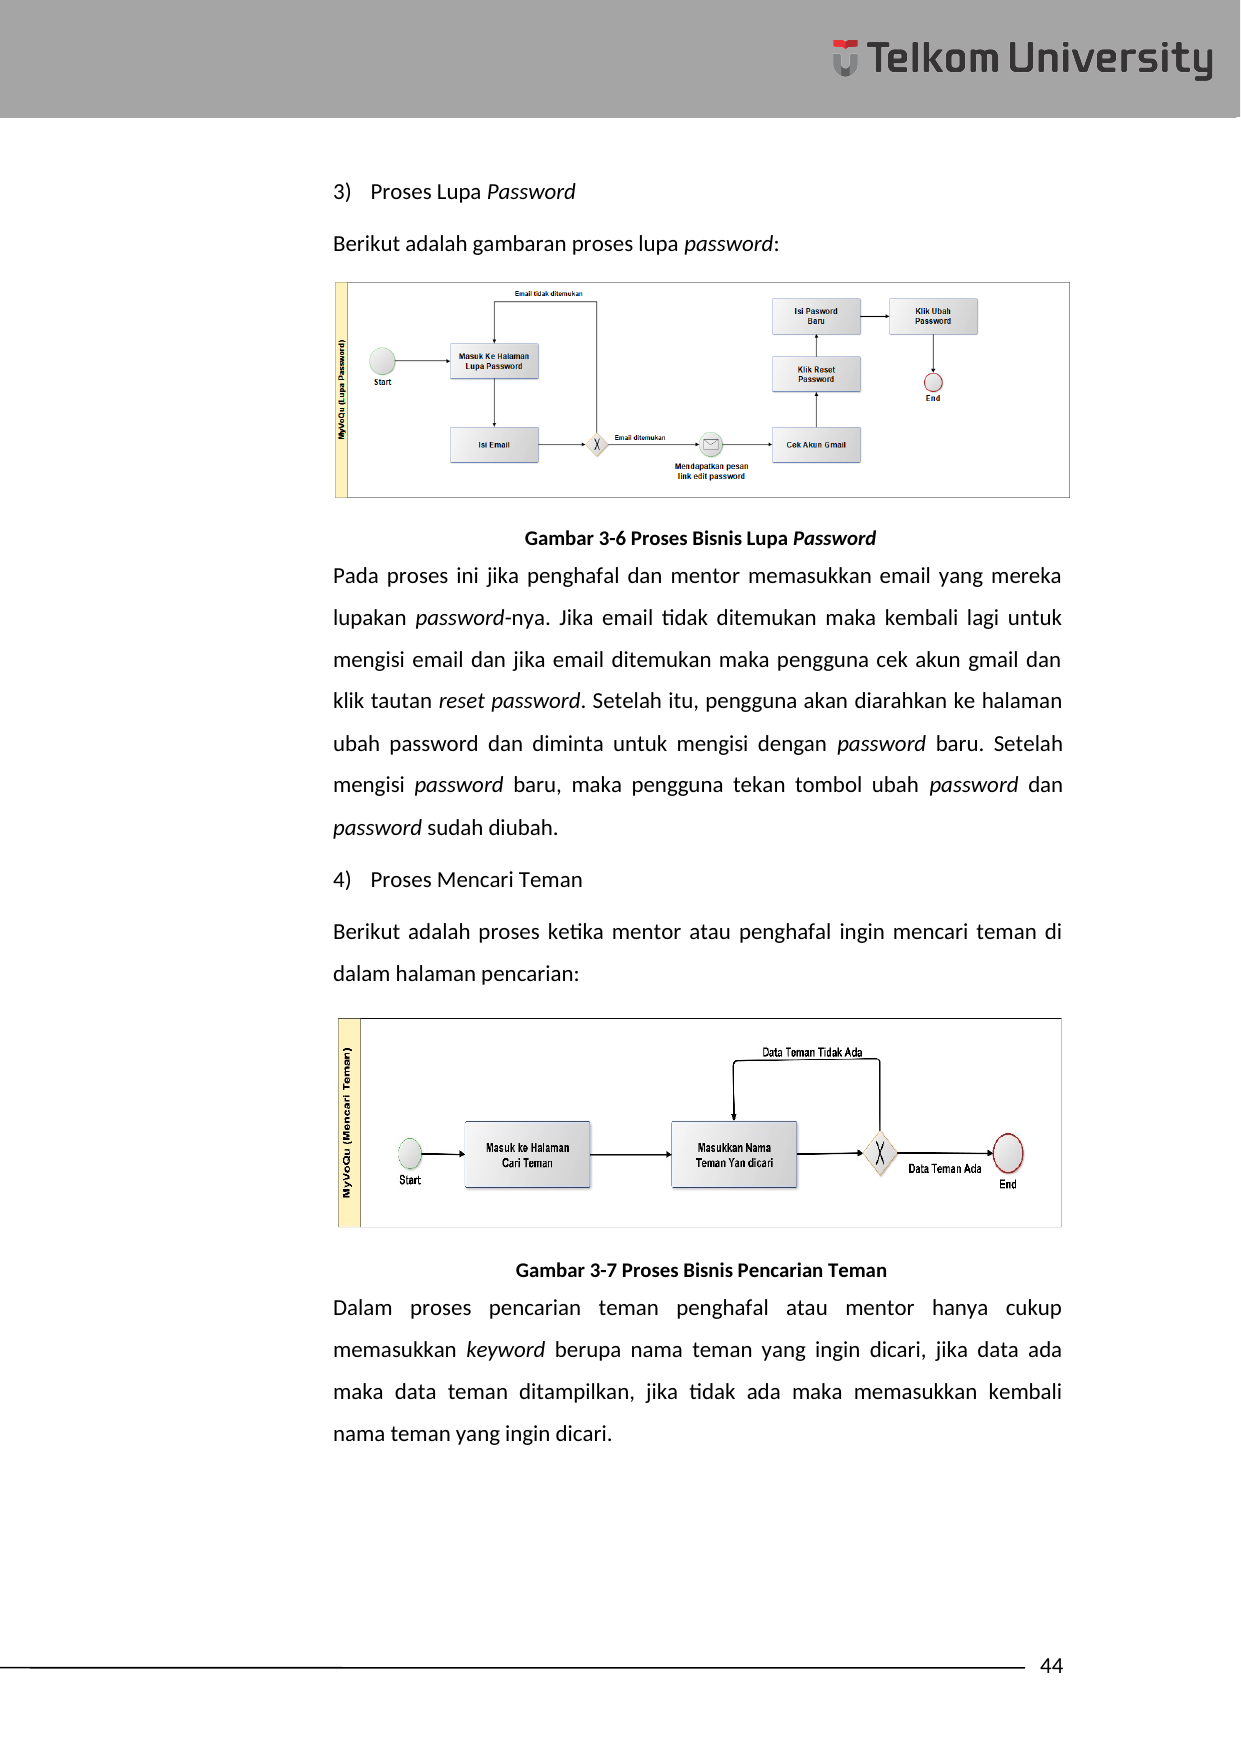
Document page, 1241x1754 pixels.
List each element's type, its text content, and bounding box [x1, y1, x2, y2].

text Berikut adalah proses ketika mentor atau penghafal ingin mencari teman di dalam halaman pencarian: [333, 917, 1063, 987]
picture [332, 1011, 1067, 1234]
text Berikut adalah gambaran proses lupa password: [295, 229, 1063, 258]
text Dalam proses pencarian teman penghafal atau mentor hanya cukup memasukkan keyword berupa nama teman yang ingin dicari, jika data ada maka data teman ditampilkan, jika tidak ada maka memasukkan kembali nama teman yang ingin dicari. [333, 1293, 1063, 1447]
picture [833, 40, 1213, 81]
list Proses Lupa Password [333, 177, 1063, 205]
text Pada proses ini jika penghafal dan mentor memasukkan email yang mereka lupakan password-nya. Jika email tidak ditemukan maka kembali lagi untuk mengisi email dan jika email ditemukan maka pengguna cek akun gmail dan klik tautan reset password. Setelah itu, pengguna akan diarahkan ke halaman ubah password dan diminta untuk mengisi dengan password baru. Setelah mengisi password baru, maka pengguna tekan tombol ubah password dan password sudah diubah. [333, 561, 1063, 841]
list Proses Mencari Teman [333, 865, 1063, 893]
picture [332, 282, 1075, 501]
